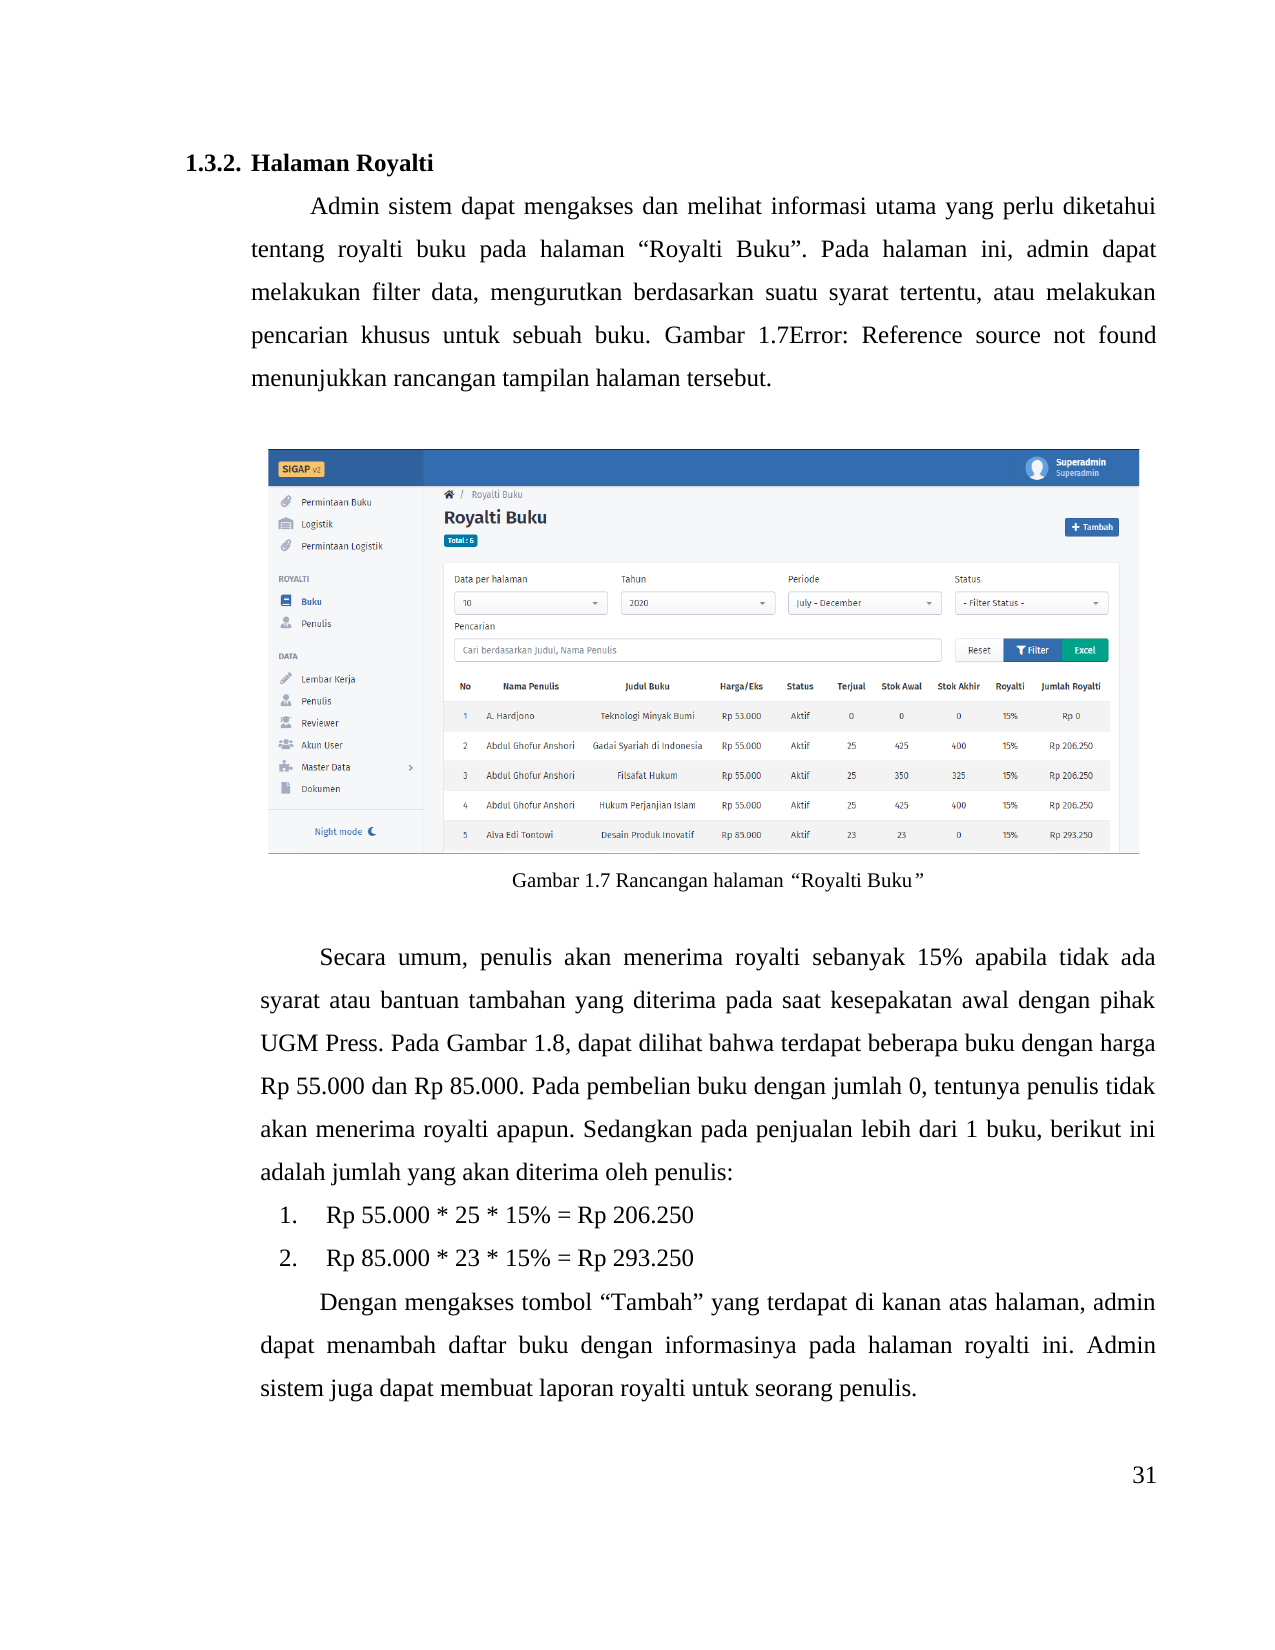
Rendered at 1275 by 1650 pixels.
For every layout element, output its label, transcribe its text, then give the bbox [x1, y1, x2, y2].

text Gambar 1.7 Rancangan halaman “Royalti Buku” [148, 868, 1157, 892]
picture [268, 449, 1140, 854]
subtitle Halaman Royalti [185, 148, 1157, 176]
text Dengan mengakses tombol “Tambah” yang terdapat di kanan atas halaman, admin dapat menambah daftar buku dengan informasinya pada halaman royalti ini. Admin sistem juga dapat membuat laporan royalti untuk seorang penulis. [260, 1287, 1157, 1402]
text Secara umum, penulis akan menerima royalti sebanyak 15% apabila tidak ada syarat atau bantuan tambahan yang diterima pada saat kesepakatan awal dengan pihak UGM Press. Pada Gambar 1.8, dapat dilihat bahwa terdapat beberapa buku dengan harga Rp 55.000 dan Rp 85.000. Pada pembelian buku dengan jumlah 0, tentunya penulis tidak akan menerima royalti apapun. Sedangkan pada penjualan lebih dari 1 buku, berikut ini adalah jumlah yang akan diterima oleh penulis: [260, 942, 1157, 1186]
list Rp 85.000 * 23 * 15% = Rp 293.250 [279, 1243, 1157, 1272]
list Rp 55.000 * 25 * 15% = Rp 206.250 [279, 1200, 1157, 1229]
